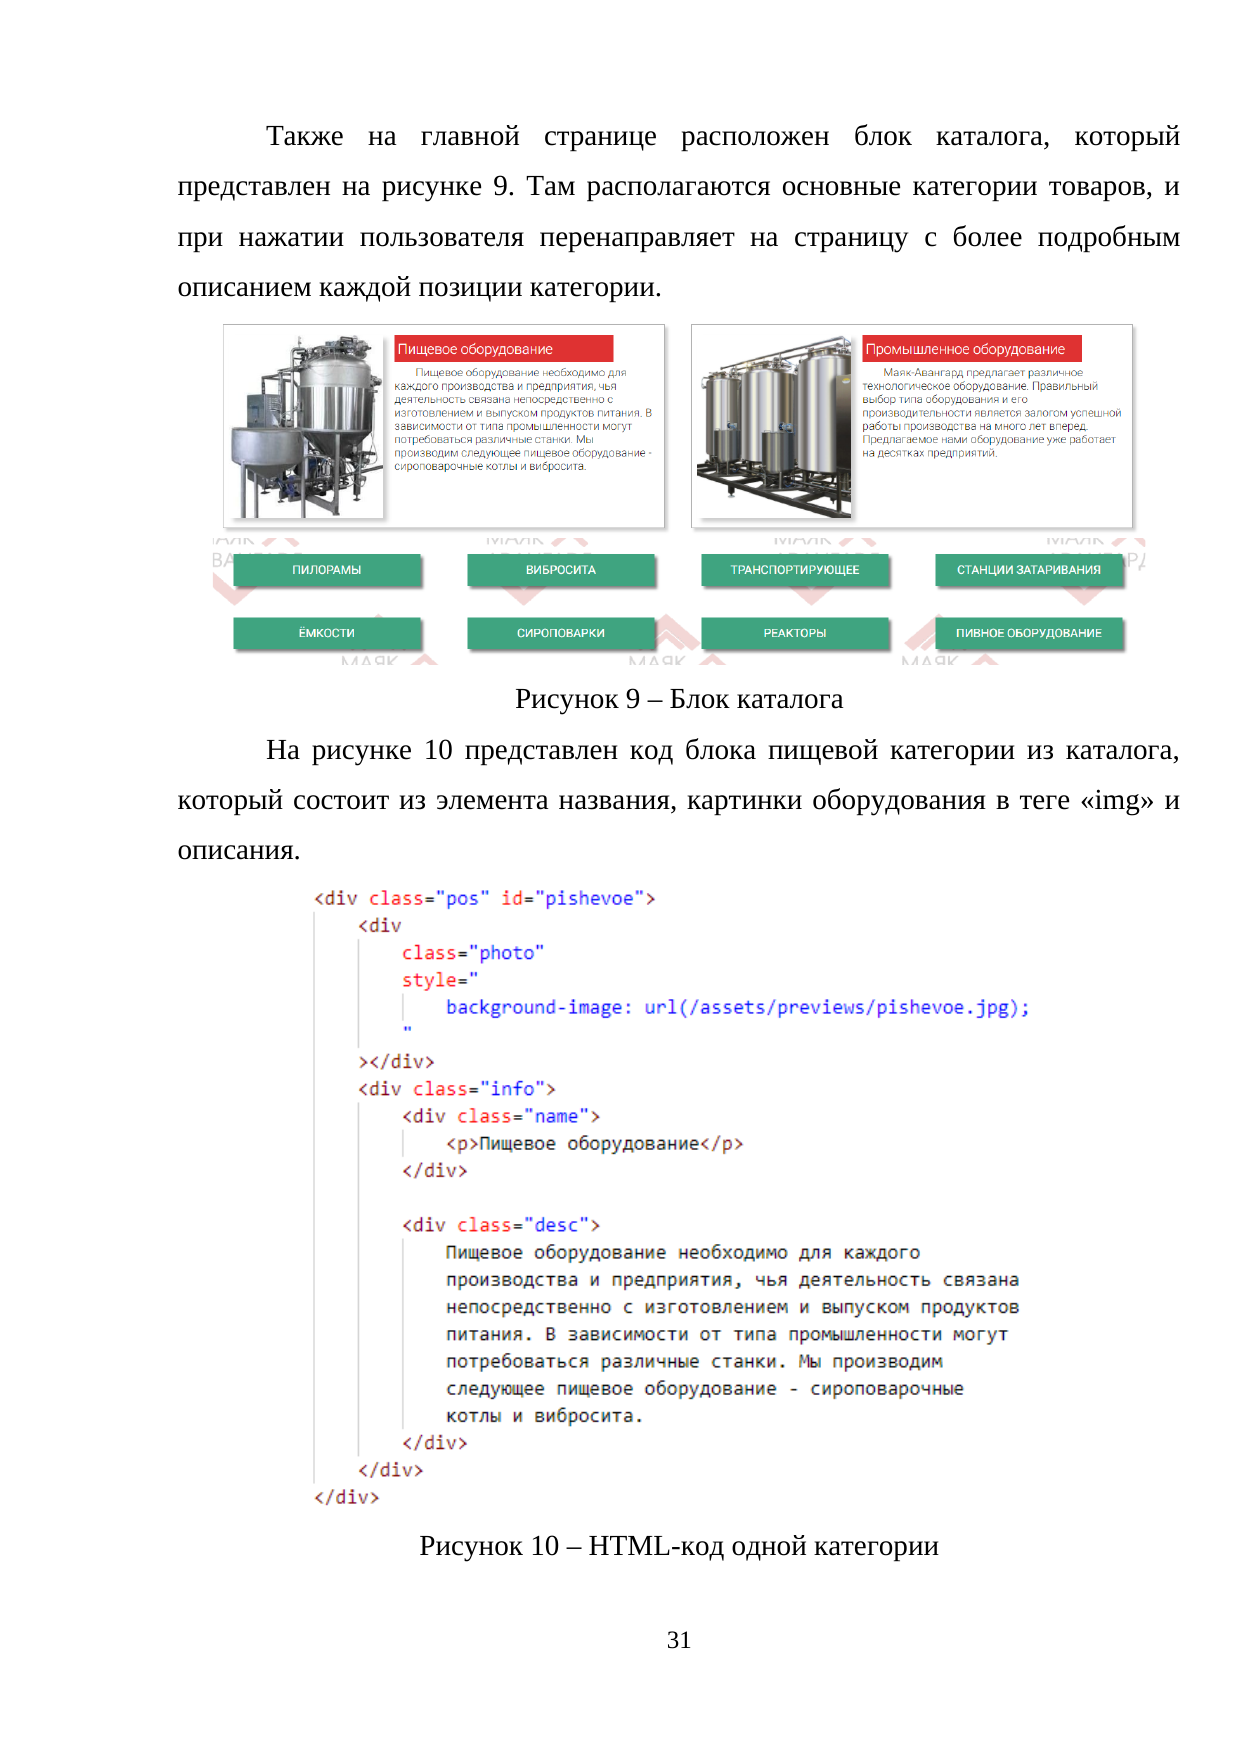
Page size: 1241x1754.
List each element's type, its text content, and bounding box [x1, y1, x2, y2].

text Также на главной странице расположен блок каталога, который представлен на рисунке 9. Там располагаются основные категории товаров, и при нажатии пользователя перенаправляет на страницу с более подробным описанием каждой позиции категории. [177, 118, 1181, 303]
text На рисунке 10 представлен код блока пищевой категории из каталога, который состоит из элемента названия, картинки оборудования в теге «img» и описания. [177, 732, 1181, 866]
picture [292, 882, 1066, 1511]
text Рисунок 10 – HTML-код одной категории [177, 1528, 1181, 1561]
text Рисунок 9 – Блок каталога [177, 681, 1181, 715]
picture [212, 319, 1146, 665]
